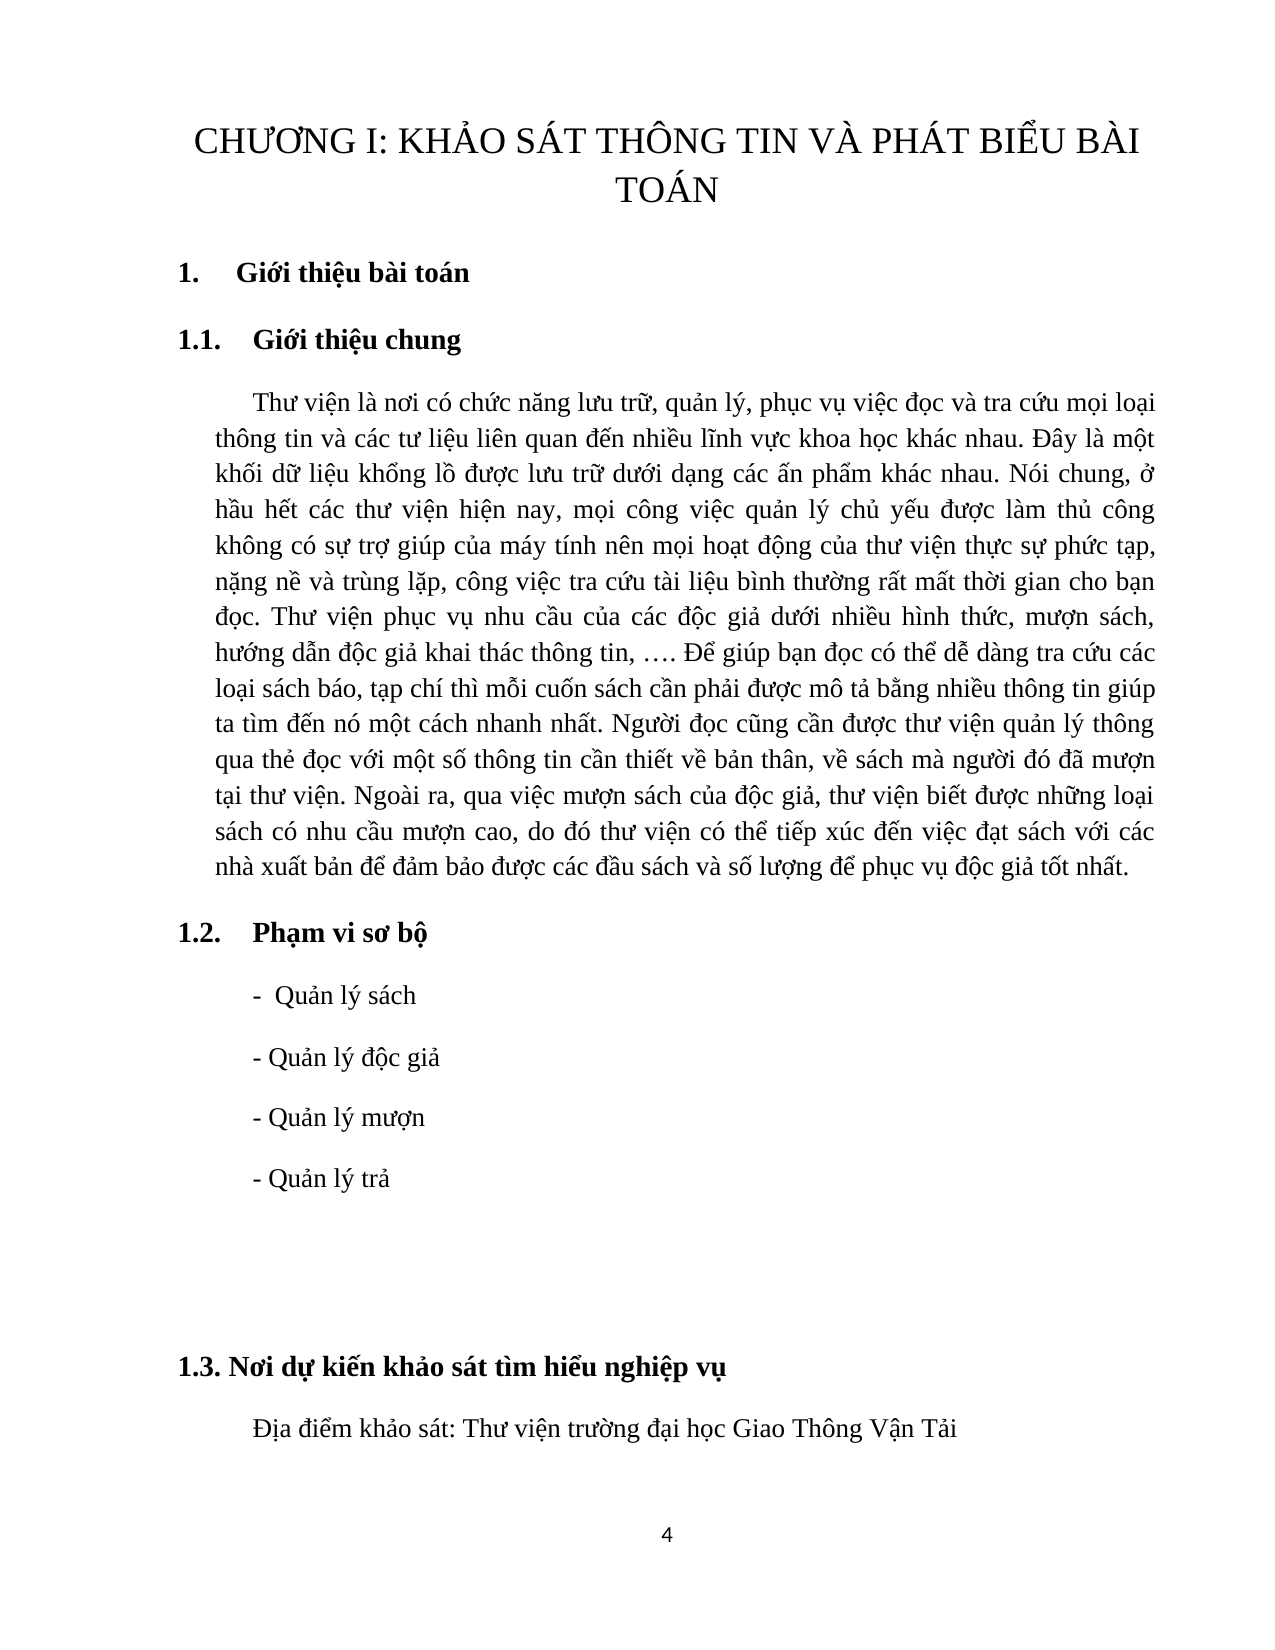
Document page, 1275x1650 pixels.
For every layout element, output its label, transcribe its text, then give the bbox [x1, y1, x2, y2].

text Thư viện là nơi có chức năng lưu trữ, quản lý, phục vụ việc đọc và tra cứu mọi loại thông tin và các tư liệu liên quan đến nhiều lĩnh vực khoa học khác nhau. Đây là một khối dữ liệu khổng lồ được lưu trữ dưới dạng các ấn phẩm khác nhau. Nói chung, ở hầu hết các thư viện hiện nay, mọi công việc quản lý chủ yếu được làm thủ công không có sự trợ giúp của máy tính nên mọi hoạt động của thư viện thực sự phức tạp, nặng nề và trùng lặp, công việc tra cứu tài liệu bình thường rất mất thời gian cho bạn đọc. Thư viện phục vụ nhu cầu của các độc giả dưới nhiều hình thức, mượn sách, hướng dẫn độc giả khai thác thông tin, …. Để giúp bạn đọc có thể dễ dàng tra cứu các loại sách báo, tạp chí thì mỗi cuốn sách cần phải được mô tả bằng nhiều thông tin giúp ta tìm đến nó một cách nhanh nhất. Người đọc cũng cần được thư viện quản lý thông qua thẻ đọc với một số thông tin cần thiết về bản thân, về sách mà người đó đã mượn tại thư viện. Ngoài ra, qua việc mượn sách của độc giả, thư viện biết được những loại sách có nhu cầu mượn cao, do đó thư viện có thể tiếp xúc đến việc đạt sách với các nhà xuất bản để đảm bảo được các đầu sách và số lượng để phục vụ độc giả tốt nhất. [215, 386, 1157, 882]
subtitle 1.1. Giới thiệu chung [177, 322, 1157, 356]
subtitle 1.3. Nơi dự kiến khảo sát tìm hiểu nghiệp vụ [177, 1349, 1157, 1382]
subtitle 1. Giới thiệu bài toán [177, 255, 1157, 288]
text - Quản lý mượn [215, 1102, 1157, 1133]
text Địa điểm khảo sát: Thư viện trường đại học Giao Thông Vận Tải [215, 1412, 1157, 1443]
text - Quản lý sách [215, 979, 1157, 1010]
text - Quản lý độc giả [215, 1041, 1157, 1072]
text CHƯƠNG I: KHẢO SÁT THÔNG TIN VÀ PHÁT BIỂU BÀI TOÁN [177, 118, 1157, 211]
text - Quản lý trả [215, 1162, 1157, 1193]
subtitle 1.2. Phạm vi sơ bộ [177, 915, 1157, 949]
